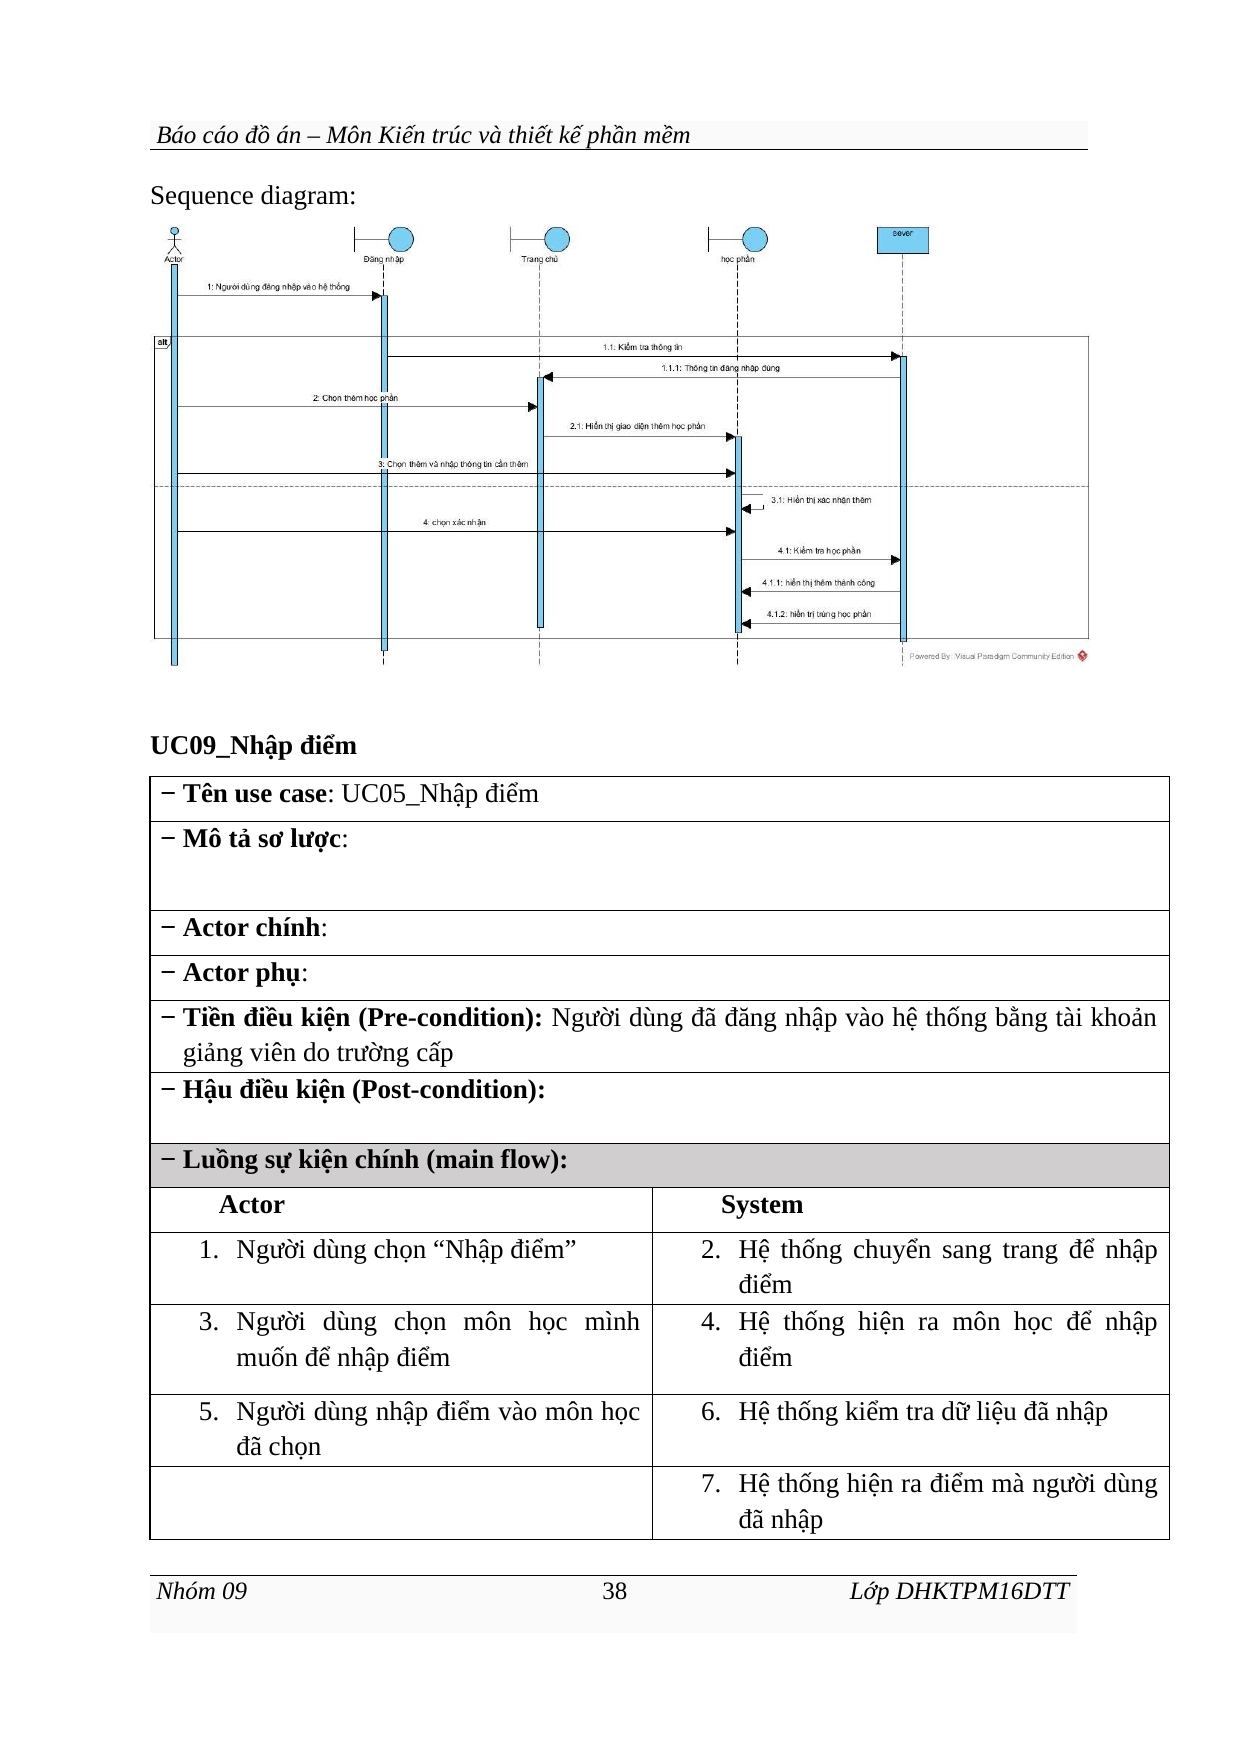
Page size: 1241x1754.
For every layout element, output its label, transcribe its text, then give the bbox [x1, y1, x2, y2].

table_cell Actor phụ: [151, 956, 1169, 1000]
table_cell [151, 1467, 652, 1538]
table_cell Người dùng nhập điểm vào môn học đã chọn [151, 1395, 652, 1466]
table_header Tên use case: UC05_Nhập điểm [151, 777, 1169, 821]
table_cell Người dùng chọn môn học mình muốn để nhập điểm [151, 1305, 652, 1393]
table_cell System [653, 1188, 1169, 1232]
subtitle UC09_Nhập điểm [150, 729, 1090, 761]
table_cell Hệ thống hiện ra điểm mà người dùng đã nhập [653, 1467, 1169, 1538]
text Sequence diagram: [150, 179, 1090, 210]
table_cell Tiền điều kiện (Pre-condition): Người dùng đã đăng nhập vào hệ thống bằng tài khoản giảng viên do trường cấp [151, 1001, 1169, 1072]
table_cell Actor [151, 1188, 652, 1232]
table_cell Actor chính: [151, 911, 1169, 955]
table_cell Hệ thống chuyển sang trang để nhập điểm [653, 1233, 1169, 1304]
table_cell Luồng sự kiện chính (main flow): [151, 1144, 1169, 1187]
table_cell Người dùng chọn “Nhập điểm” [151, 1233, 652, 1304]
table_cell Mô tả sơ lược: [151, 822, 1169, 910]
table_cell Hệ thống kiểm tra dữ liệu đã nhập [653, 1395, 1169, 1466]
table_cell Hệ thống hiện ra môn học để nhập điểm [653, 1305, 1169, 1393]
picture [150, 225, 1091, 668]
table_cell Hậu điều kiện (Post-condition): [151, 1073, 1169, 1142]
